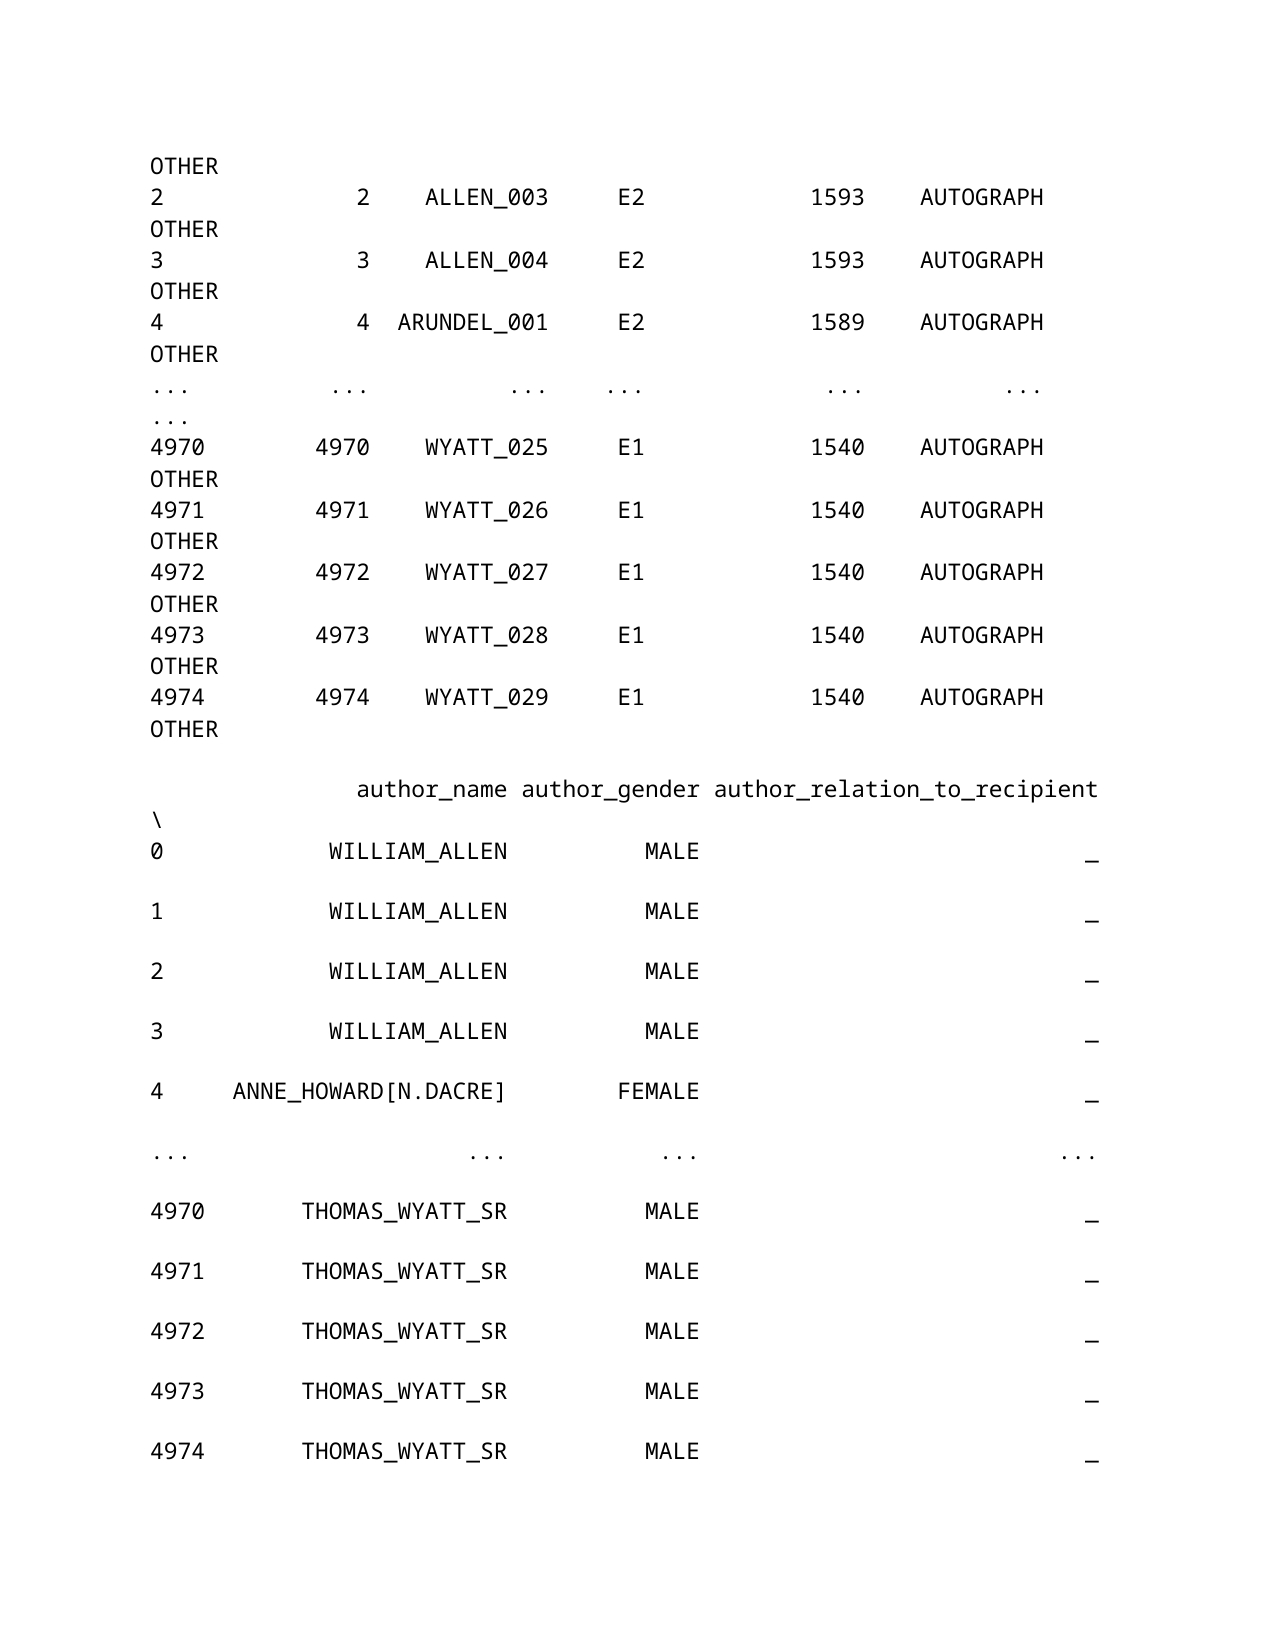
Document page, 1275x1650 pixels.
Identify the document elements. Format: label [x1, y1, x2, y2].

text [150, 150, 1125, 1495]
